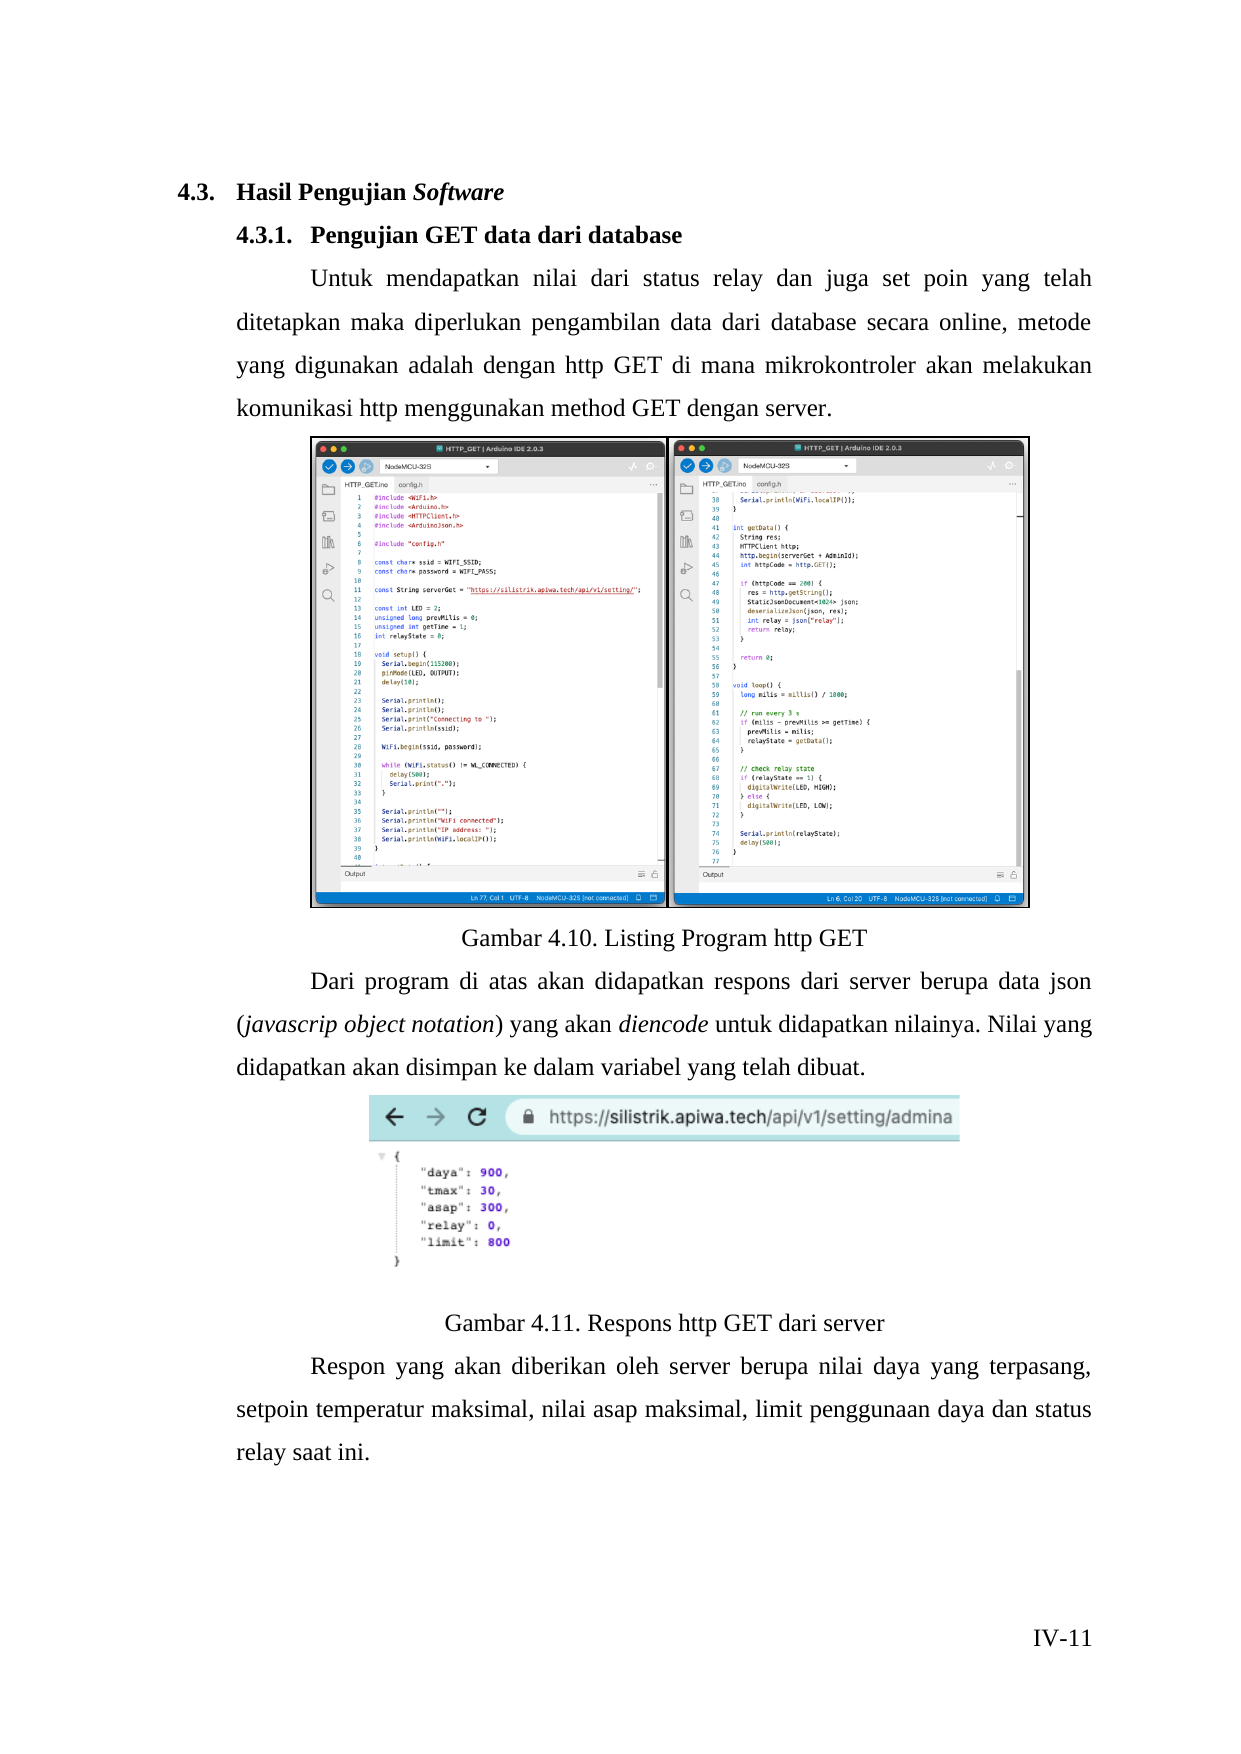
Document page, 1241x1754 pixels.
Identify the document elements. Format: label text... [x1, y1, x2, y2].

list Hasil Pengujian Software [177, 177, 1092, 206]
text Respon yang akan diberikan oleh server berupa nilai daya yang terpasang, setpoin temperatur maksimal, nilai asap maksimal, limit penggunaan daya dan status relay saat ini. [236, 1351, 1092, 1466]
text Dari program di atas akan didapatkan respons dari server berupa data json (javascrip object notation) yang akan diencode untuk didapatkan nilainya. Nilai yang didapatkan akan disimpan ke dalam variabel yang telah dibuat. [236, 966, 1092, 1081]
picture [312, 438, 666, 907]
list Pengujian GET data dari database [236, 220, 1092, 249]
text Gambar 4.11. Respons http GET dari server [236, 1308, 1092, 1336]
picture [369, 1095, 960, 1294]
text Gambar 4.10. Listing Program http GET [236, 923, 1092, 951]
picture [669, 438, 1028, 907]
text Untuk mendapatkan nilai dari status relay dan juga set poin yang telah ditetapkan maka diperlukan pengambilan data dari database secara online, metode yang digunakan adalah dengan http GET di mana mikrokontroler akan melakukan komunikasi http menggunakan method GET dengan server. [236, 263, 1092, 422]
